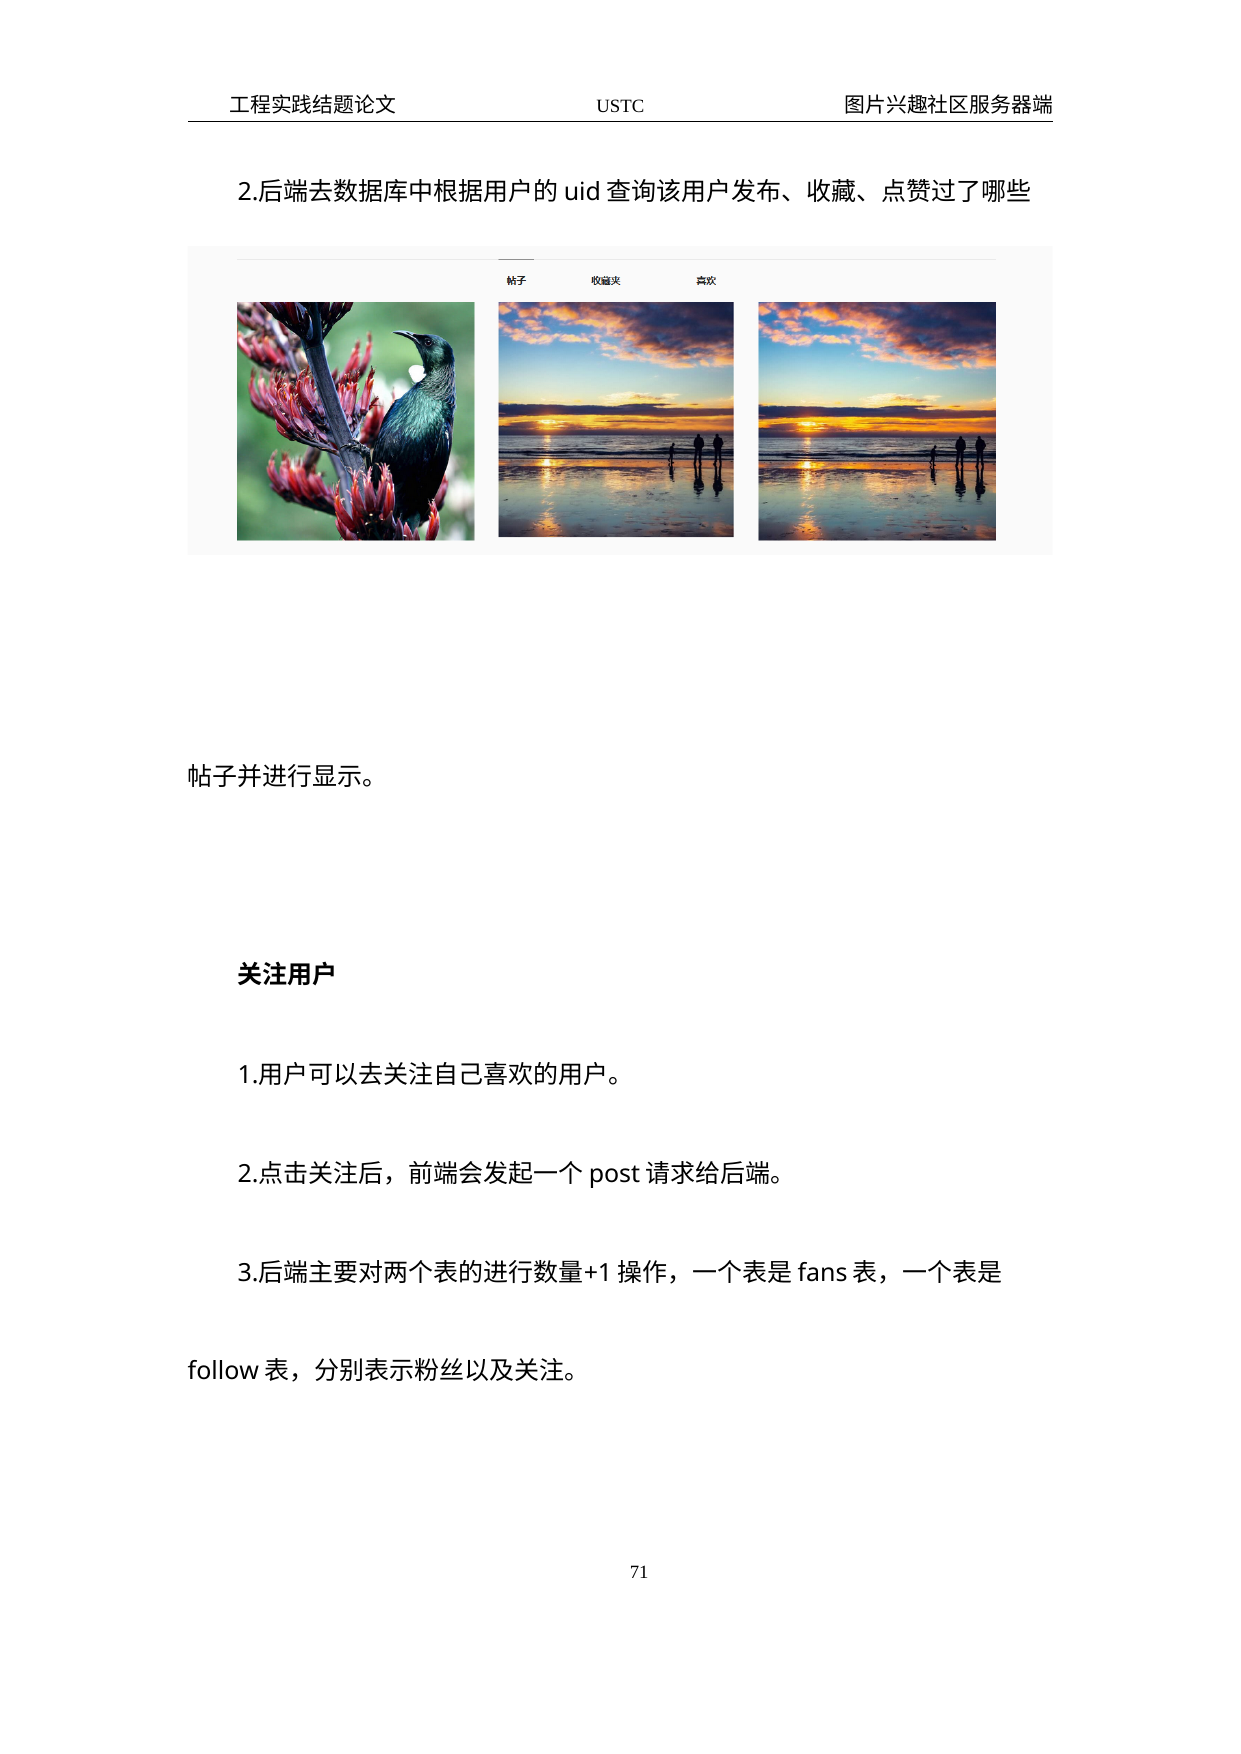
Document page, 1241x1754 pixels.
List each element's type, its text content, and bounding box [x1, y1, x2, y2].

text 2.后端去数据库中根据用户的uid查询该用户发布、收藏、点赞过了哪些帖子并进行显示。 [187, 555, 1053, 807]
text 2.点击关注后，前端会发起一个post请求给后端。 [187, 1139, 1053, 1204]
text 1.用户可以去关注自己喜欢的用户。 [187, 1040, 1053, 1105]
text 3.后端主要对两个表的进行数量+1操作，一个表是fans表，一个表是follow表，分别表示粉丝以及关注。 [187, 1238, 1053, 1401]
text 2.后端去数据库中根据用户的uid查询该用户发布、收藏、点赞过了哪些帖子并进行显示。 [187, 157, 1053, 246]
picture [187, 246, 1053, 555]
text 关注用户 [187, 940, 1053, 1005]
